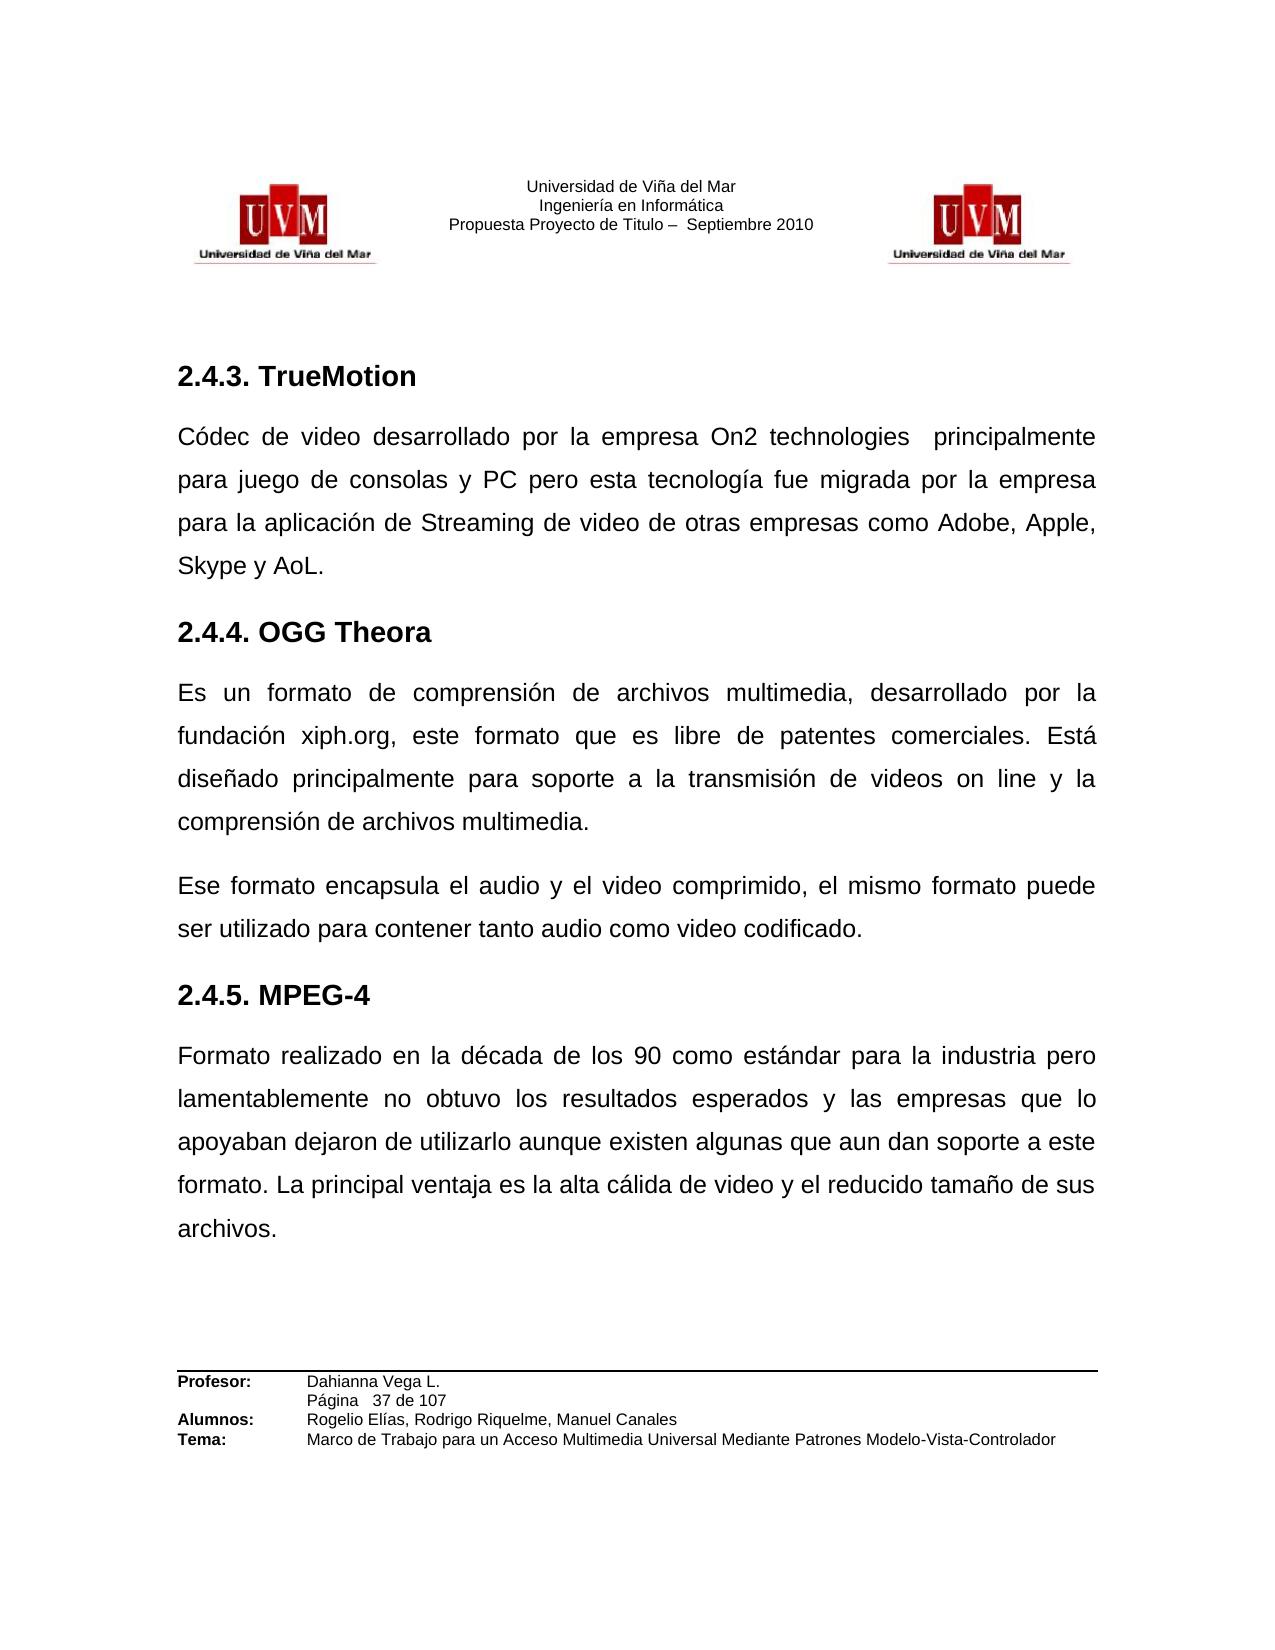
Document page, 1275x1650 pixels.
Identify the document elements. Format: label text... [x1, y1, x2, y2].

subtitle 2.4.4. OGG Theora [177, 615, 1098, 648]
picture [177, 176, 390, 267]
text Es un formato de comprensión de archivos multimedia, desarrollado por la fundación xiph.org, este formato que es libre de patentes comerciales. Está diseñado principalmente para soporte a la transmisión de videos on line y la comprensión de archivos multimedia. [177, 678, 1098, 836]
text Códec de video desarrollado por la empresa On2 technologies principalmente para juego de consolas y PC pero esta tecnología fue migrada por la empresa para la aplicación de Streaming de video de otras empresas como Adobe, Apple, Skype y AoL. [177, 422, 1098, 580]
text Formato realizado en la década de los 90 como estándar para la industria pero lamentablemente no obtuvo los resultados esperados y las empresas que lo apoyaban dejaron de utilizarlo aunque existen algunas que aun dan soporte a este formato. La principal ventaja es la alta cálida de video y el reducido tamaño de sus archivos. [177, 1041, 1098, 1242]
picture [871, 176, 1084, 267]
subtitle 2.4.3. TrueMotion [177, 359, 1098, 392]
subtitle 2.4.5. MPEG-4 [177, 978, 1098, 1012]
text Ese formato encapsula el audio y el video comprimido, el mismo formato puede ser utilizado para contener tanto audio como video codificado. [177, 871, 1098, 943]
